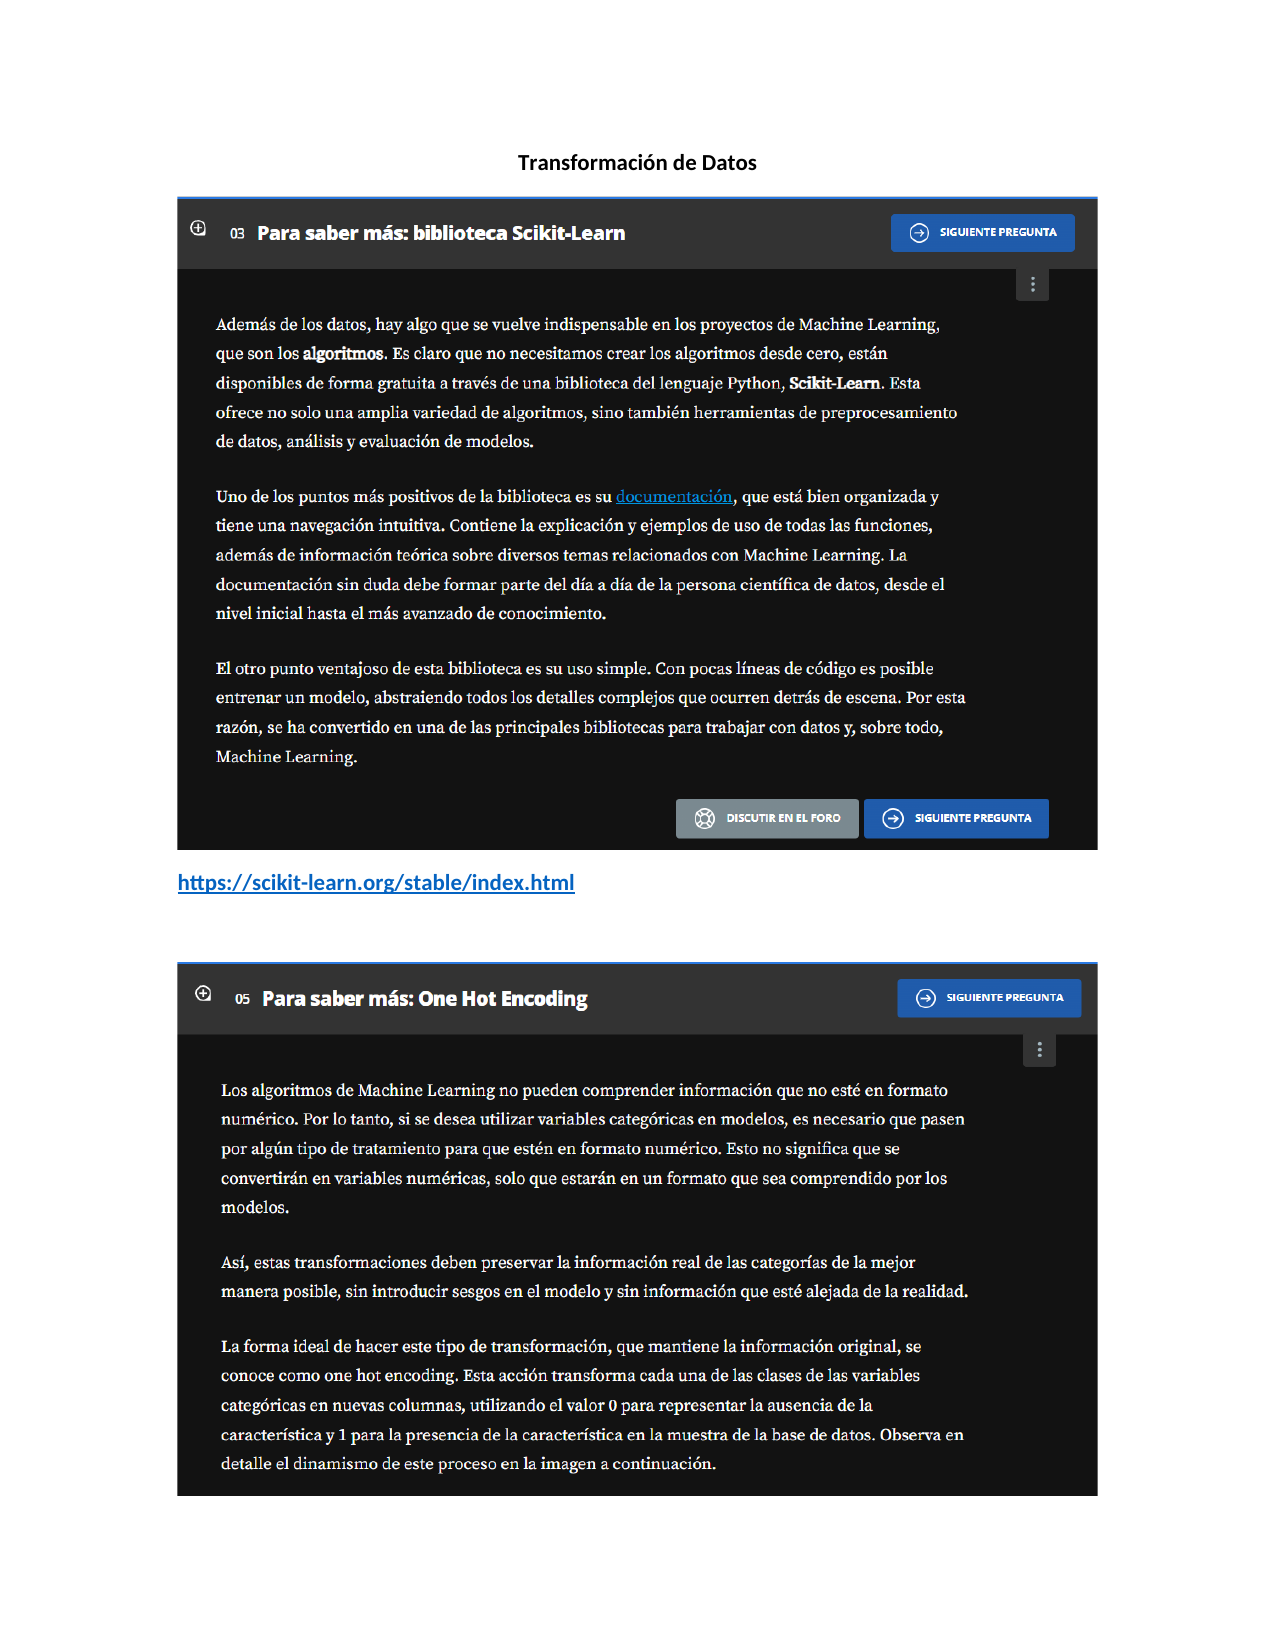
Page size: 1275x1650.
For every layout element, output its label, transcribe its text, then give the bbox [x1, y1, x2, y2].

text https://scikit-learn.org/stable/index.html [177, 868, 1098, 896]
text Transformación de Datos [177, 148, 1098, 176]
picture [177, 194, 1098, 850]
picture [177, 962, 1098, 1496]
